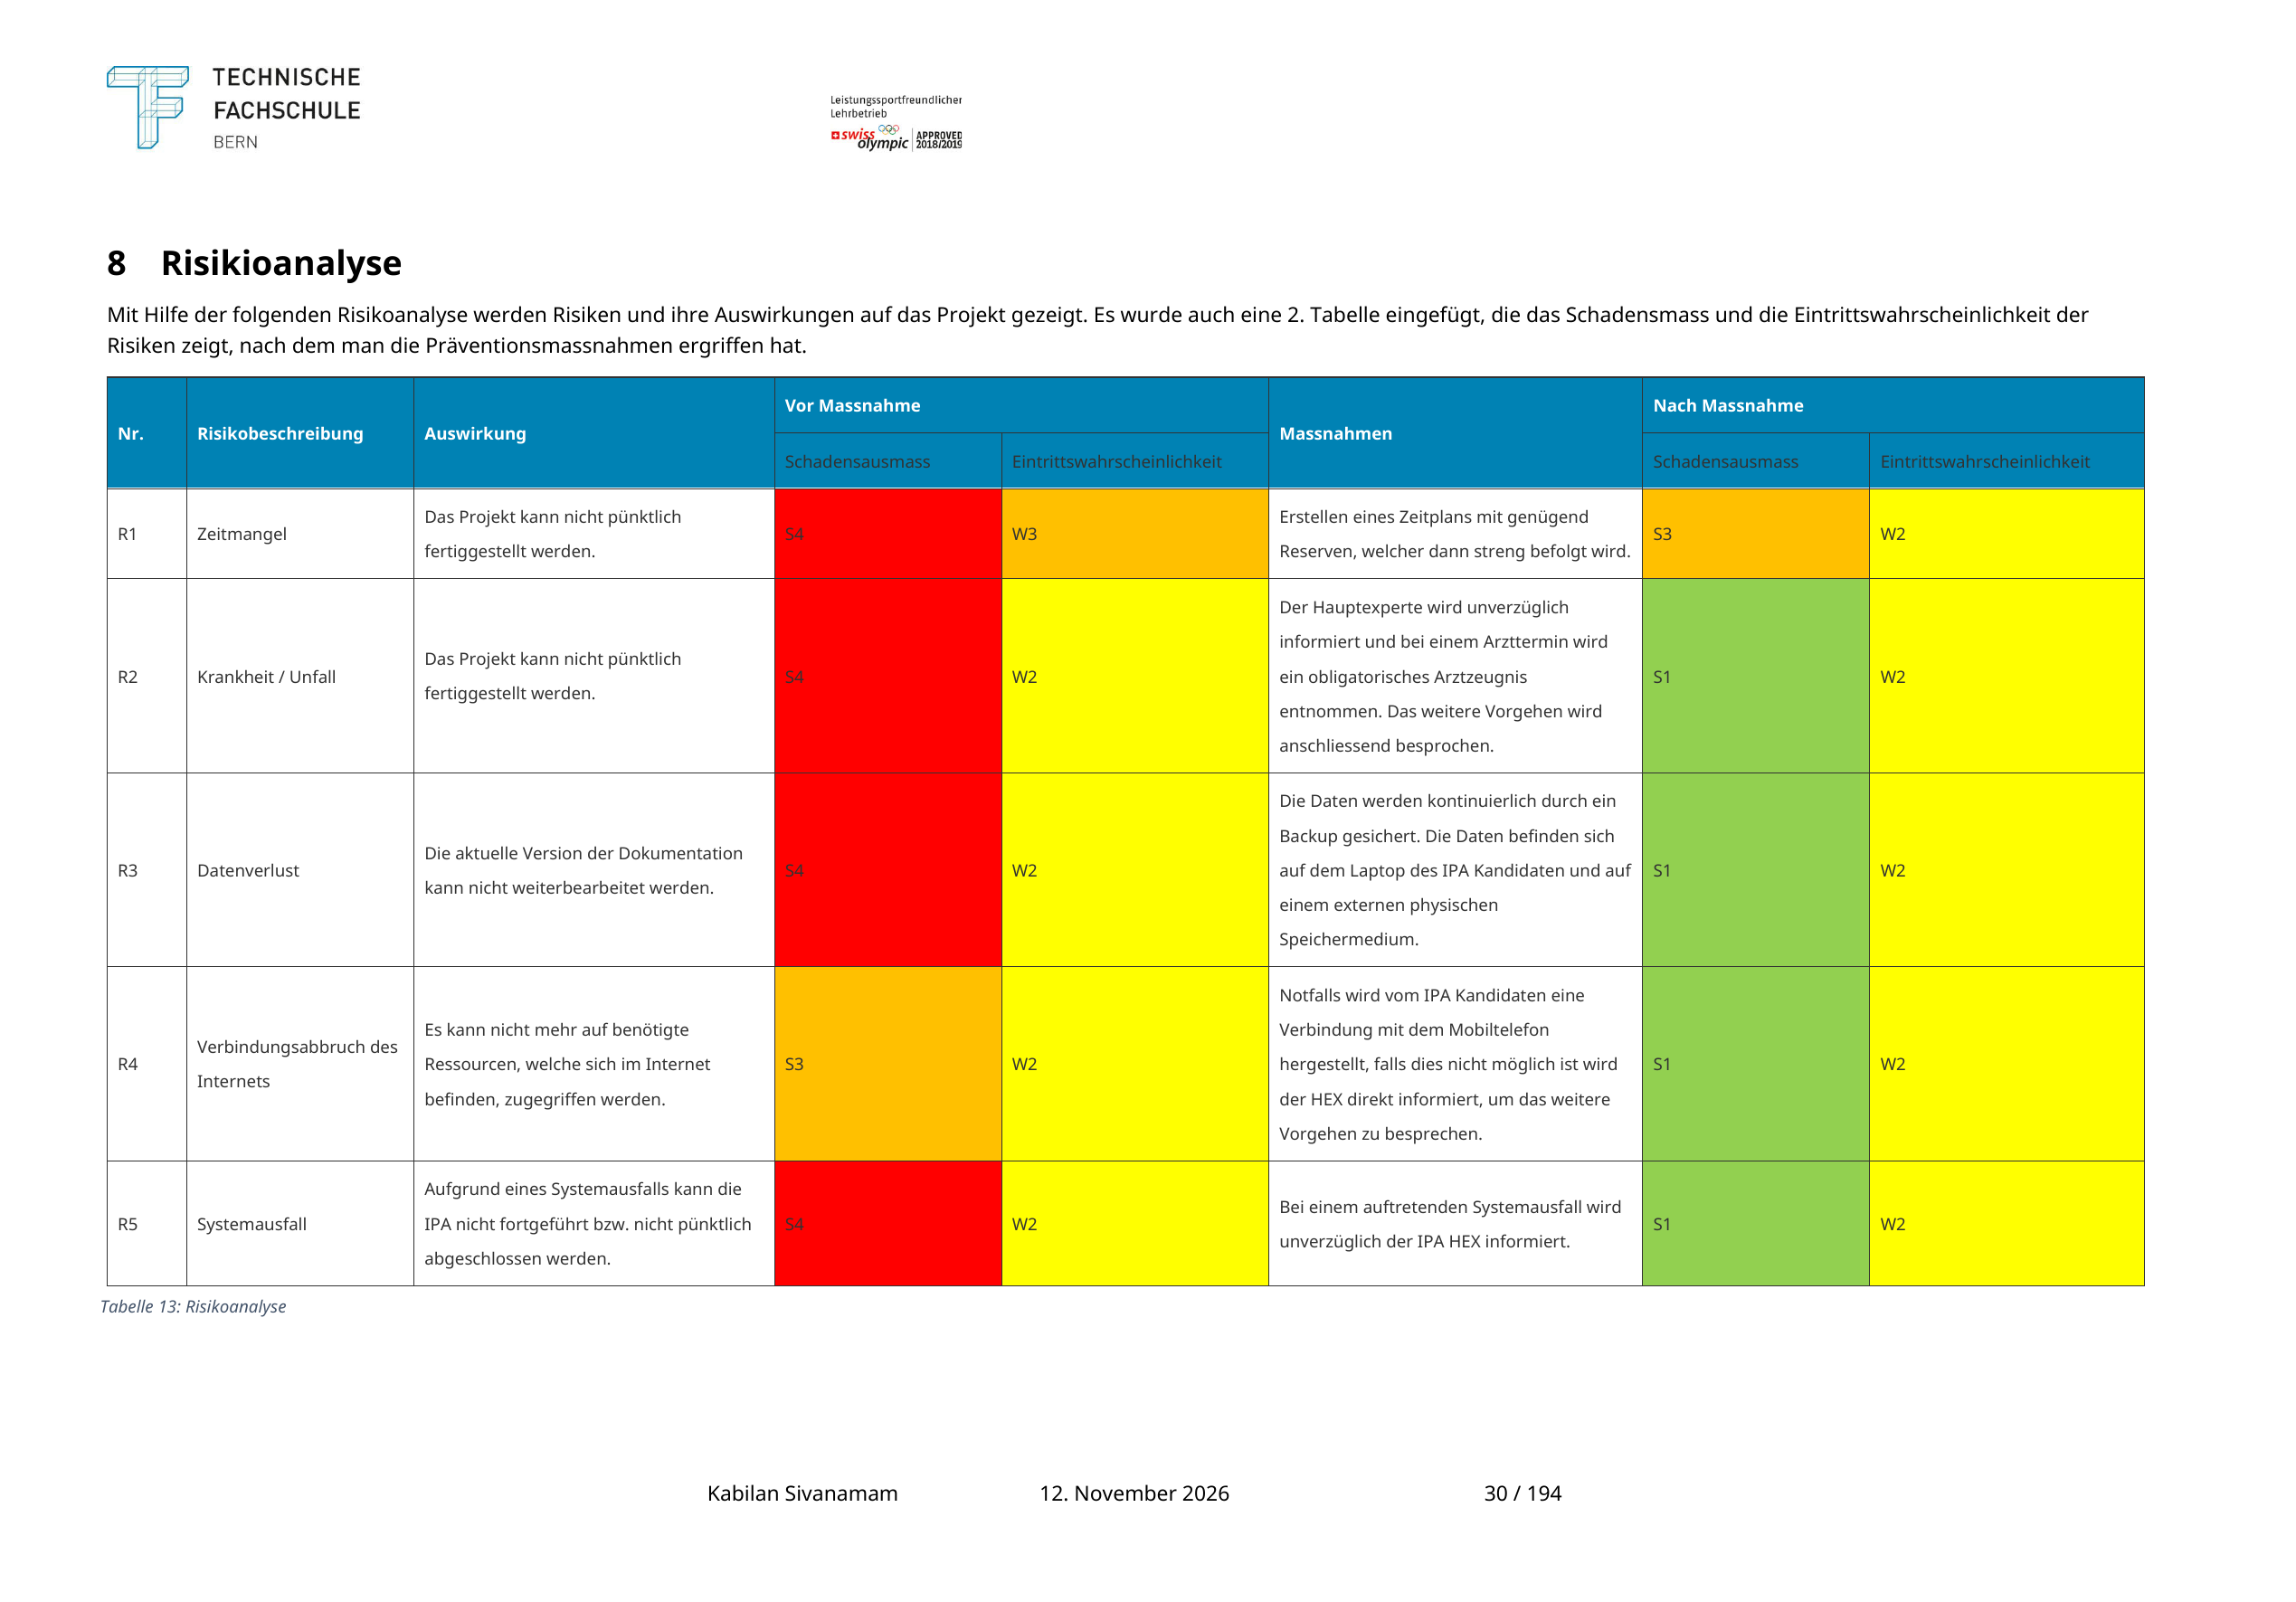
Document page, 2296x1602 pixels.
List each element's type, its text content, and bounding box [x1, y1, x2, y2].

text Mit Hilfe der folgenden Risikoanalyse werden Risiken und ihre Auswirkungen auf das Projekt gezeigt. Es wurde auch eine 2. Tabelle eingefügt, die das Schadensmass und die Eintrittswahrscheinlichkeit der Risiken zeigt, nach dem man die Präventionsmassnahmen ergriffen hat. [107, 300, 2162, 359]
table_header Massnahmen [1269, 378, 1642, 488]
table_cell W2 [1870, 1161, 2144, 1285]
table_cell R3 [108, 773, 186, 966]
picture [107, 66, 963, 177]
table_cell S3 [1643, 489, 1869, 578]
table_cell Bei einem auftretenden Systemausfall wird unverzüglich der IPA HEX informiert. [1269, 1161, 1642, 1285]
table_cell Das Projekt kann nicht pünktlich fertiggestellt werden. [414, 579, 774, 773]
table_cell W2 [1870, 489, 2144, 578]
table_cell W2 [1870, 967, 2144, 1161]
table_cell S1 [1643, 773, 1869, 966]
table_header Vor Massnahme [775, 378, 1268, 432]
table_cell Eintrittswahrscheinlichkeit [1870, 433, 2144, 488]
table_cell W2 [1870, 579, 2144, 773]
table_cell S1 [1643, 1161, 1869, 1285]
table_cell Krankheit / Unfall [187, 579, 413, 773]
table_header Auswirkung [414, 378, 774, 488]
table_cell S4 [775, 489, 1001, 578]
table_cell Systemausfall [187, 1161, 413, 1285]
table_cell S4 [775, 1161, 1001, 1285]
table_cell Eintrittswahrscheinlichkeit [1002, 433, 1268, 488]
table_cell Notfalls wird vom IPA Kandidaten eine Verbindung mit dem Mobiltelefon hergestellt, falls dies nicht möglich ist wird der HEX direkt informiert, um das weitere Vorgehen zu besprechen. [1269, 967, 1642, 1161]
table_cell W2 [1002, 773, 1268, 966]
table_cell R5 [108, 1161, 186, 1285]
table_cell W2 [1002, 579, 1268, 773]
table_cell Zeitmangel [187, 489, 413, 578]
table_cell W2 [1002, 1161, 1268, 1285]
table_cell R1 [108, 489, 186, 578]
table_cell S1 [1643, 579, 1869, 773]
text Tabelle 13: Risikoanalyse [100, 1294, 289, 1318]
table_cell Das Projekt kann nicht pünktlich fertiggestellt werden. [414, 489, 774, 578]
subtitle Risikioanalyse [107, 239, 2162, 286]
table_cell Schadensausmass [1643, 433, 1869, 488]
table_cell Die aktuelle Version der Dokumentation kann nicht weiterbearbeitet werden. [414, 773, 774, 966]
table_cell Schadensausmass [775, 433, 1001, 488]
table_cell S1 [1643, 967, 1869, 1161]
table_cell Erstellen eines Zeitplans mit genügend Reserven, welcher dann streng befolgt wird. [1269, 489, 1642, 578]
table_cell Datenverlust [187, 773, 413, 966]
table_cell Aufgrund eines Systemausfalls kann die IPA nicht fortgeführt bzw. nicht pünktlich abgeschlossen werden. [414, 1161, 774, 1285]
table_cell Der Hauptexperte wird unverzüglich informiert und bei einem Arzttermin wird ein obligatorisches Arztzeugnis entnommen. Das weitere Vorgehen wird anschliessend besprochen. [1269, 579, 1642, 773]
table_cell S3 [775, 967, 1001, 1161]
table_header Nach Massnahme [1643, 378, 2144, 432]
table_cell R4 [108, 967, 186, 1161]
table_cell S4 [775, 773, 1001, 966]
table_cell Die Daten werden kontinuierlich durch ein Backup gesichert. Die Daten befinden sich auf dem Laptop des IPA Kandidaten und auf einem externen physischen Speichermedium. [1269, 773, 1642, 966]
table_cell W2 [1002, 967, 1268, 1161]
table_header Nr. [108, 378, 186, 488]
table_cell W2 [1870, 773, 2144, 966]
table_cell Es kann nicht mehr auf benötigte Ressourcen, welche sich im Internet befinden, zugegriffen werden. [414, 967, 774, 1161]
table_header Risikobeschreibung [187, 378, 413, 488]
table_cell R2 [108, 579, 186, 773]
table_cell W3 [1002, 489, 1268, 578]
table_cell S4 [775, 579, 1001, 773]
table_cell Verbindungsabbruch des Internets [187, 967, 413, 1161]
